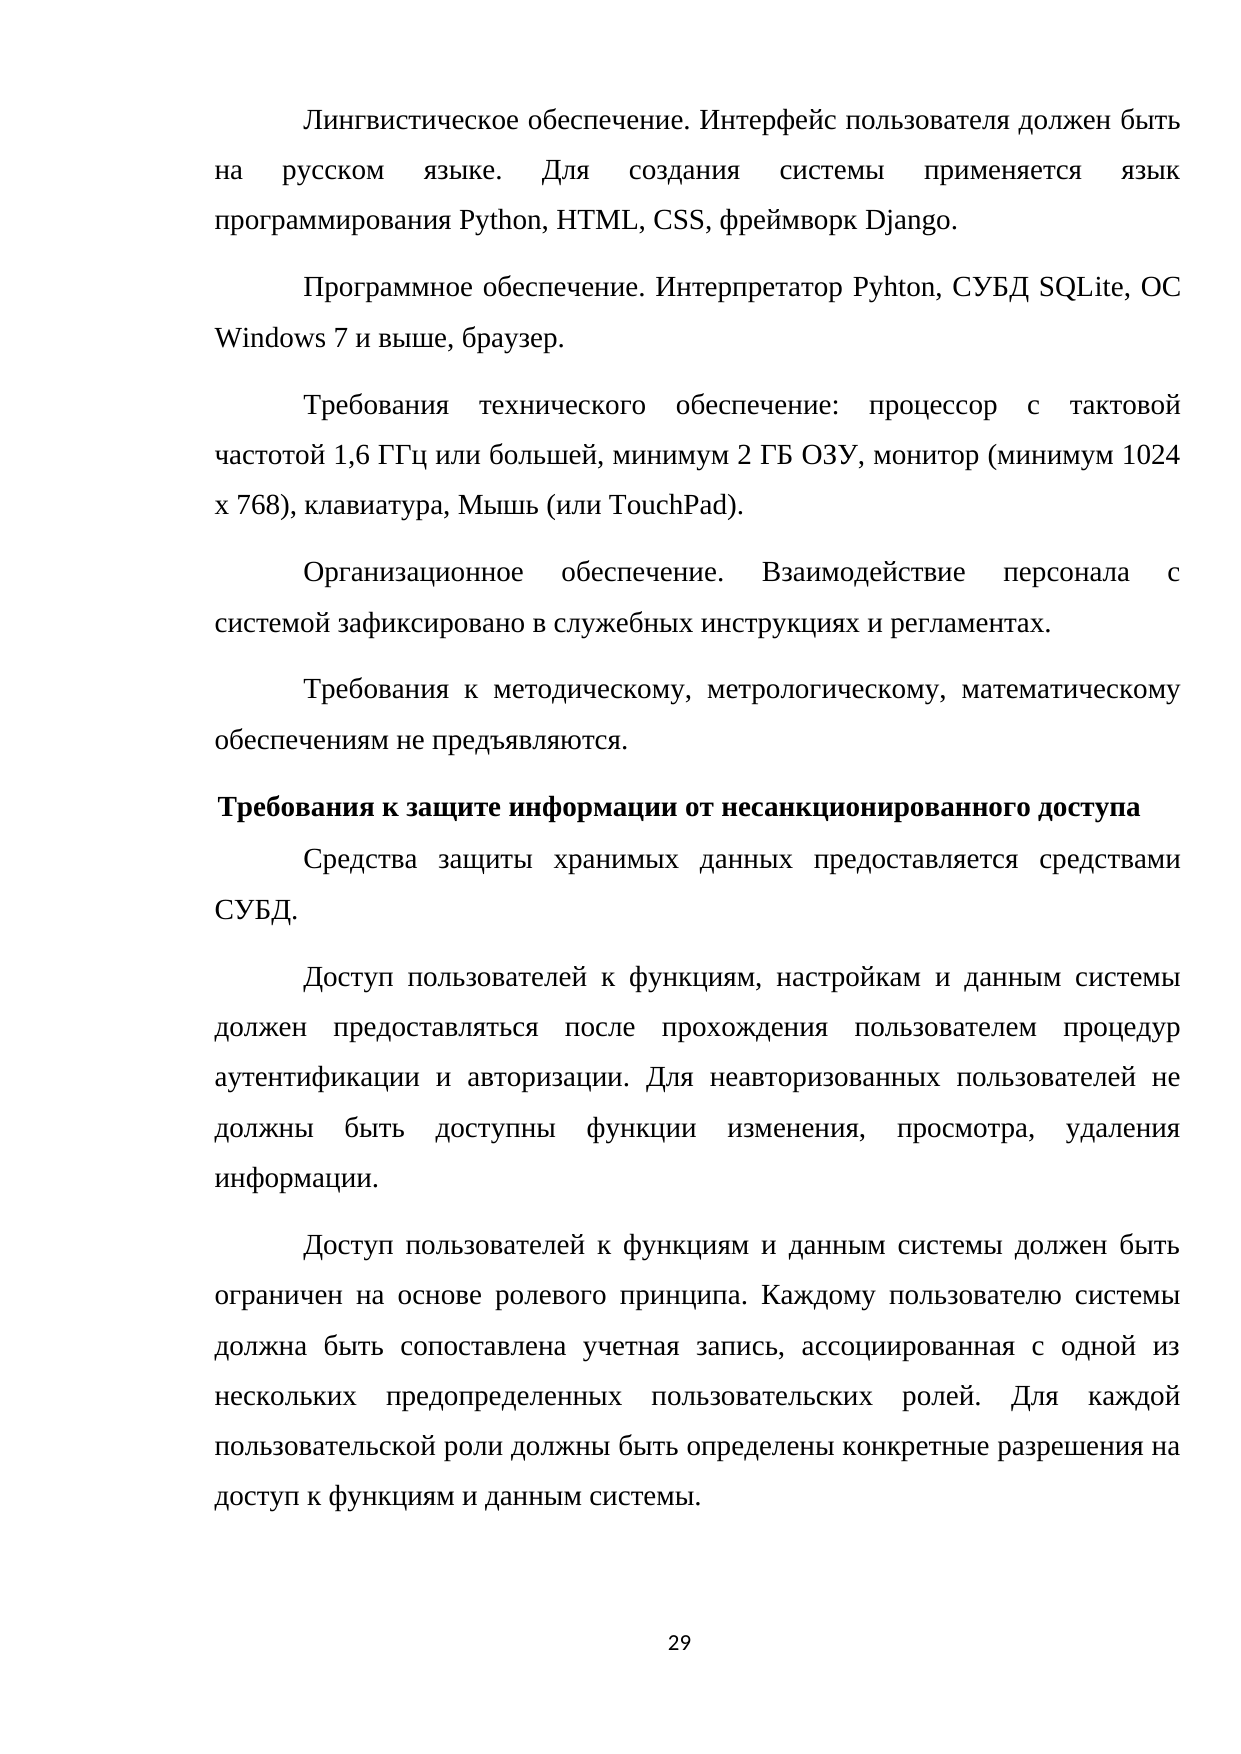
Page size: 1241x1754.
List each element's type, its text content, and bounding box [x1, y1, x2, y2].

subtitle Требования к защите информации от несанкционированного доступа [177, 789, 1181, 822]
text Требования к методическому, метрологическому, математическому обеспечениям не предъявляются. [214, 672, 1181, 756]
text Требования технического обеспечение: процессор с тактовой частотой 1,6 ГГц или большей, минимум 2 ГБ ОЗУ, монитор (минимум 1024 x 768), клавиатура, Мышь (или TouchPad). [214, 387, 1181, 521]
text Доступ пользователей к функциям и данным системы должен быть ограничен на основе ролевого принципа. Каждому пользователю системы должна быть сопоставлена учетная запись, ассоциированная с одной из нескольких предопределенных пользовательских ролей. Для каждой пользовательской роли должны быть определены конкретные разрешения на доступ к функциям и данным системы. [214, 1227, 1181, 1512]
text Организационное обеспечение. Взаимодействие персонала с системой зафиксировано в служебных инструкциях и регламентах. [214, 554, 1181, 638]
text Лингвистическое обеспечение. Интерфейс пользователя должен быть на русском языке. Для создания системы применяется язык программирования Python, HTML, CSS, фреймворк Django. [214, 102, 1181, 236]
text Доступ пользователей к функциям, настройкам и данным системы должен предоставляться после прохождения пользователем процедур аутентификации и авторизации. Для неавторизованных пользователей не должны быть доступны функции изменения, просмотра, удаления информации. [214, 959, 1181, 1193]
text Программное обеспечение. Интерпретатор Pyhton, СУБД SQLite, ОС Windows 7 и выше, браузер. [214, 269, 1181, 353]
text Средства защиты хранимых данных предоставляется средствами СУБД. [214, 841, 1181, 925]
